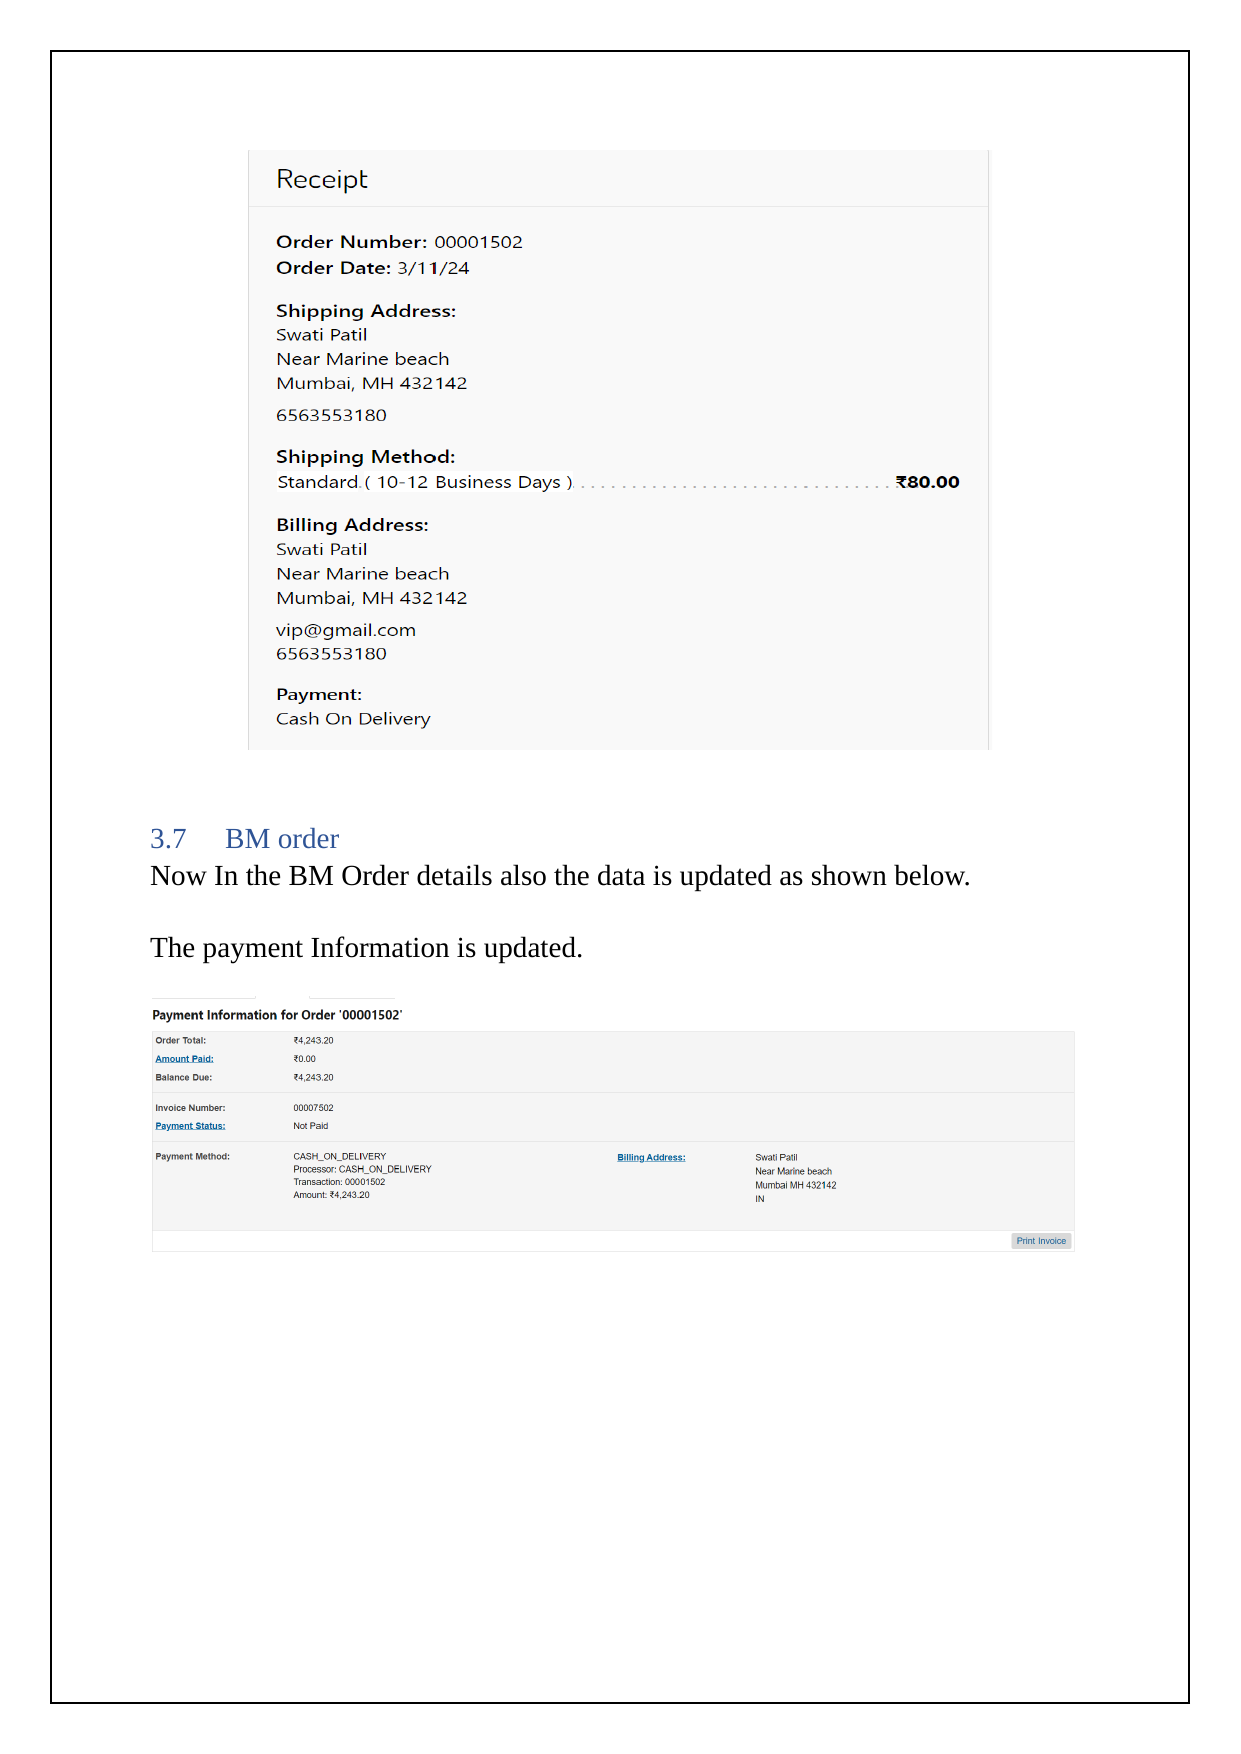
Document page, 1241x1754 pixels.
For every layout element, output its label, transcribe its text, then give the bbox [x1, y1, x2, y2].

picture [248, 150, 993, 750]
picture [150, 996, 1078, 1254]
list The payment Information is updated. [150, 930, 1090, 964]
subtitle BM order [150, 822, 1090, 855]
list Now In the BM Order details also the data is updated as shown below. [150, 858, 1090, 891]
